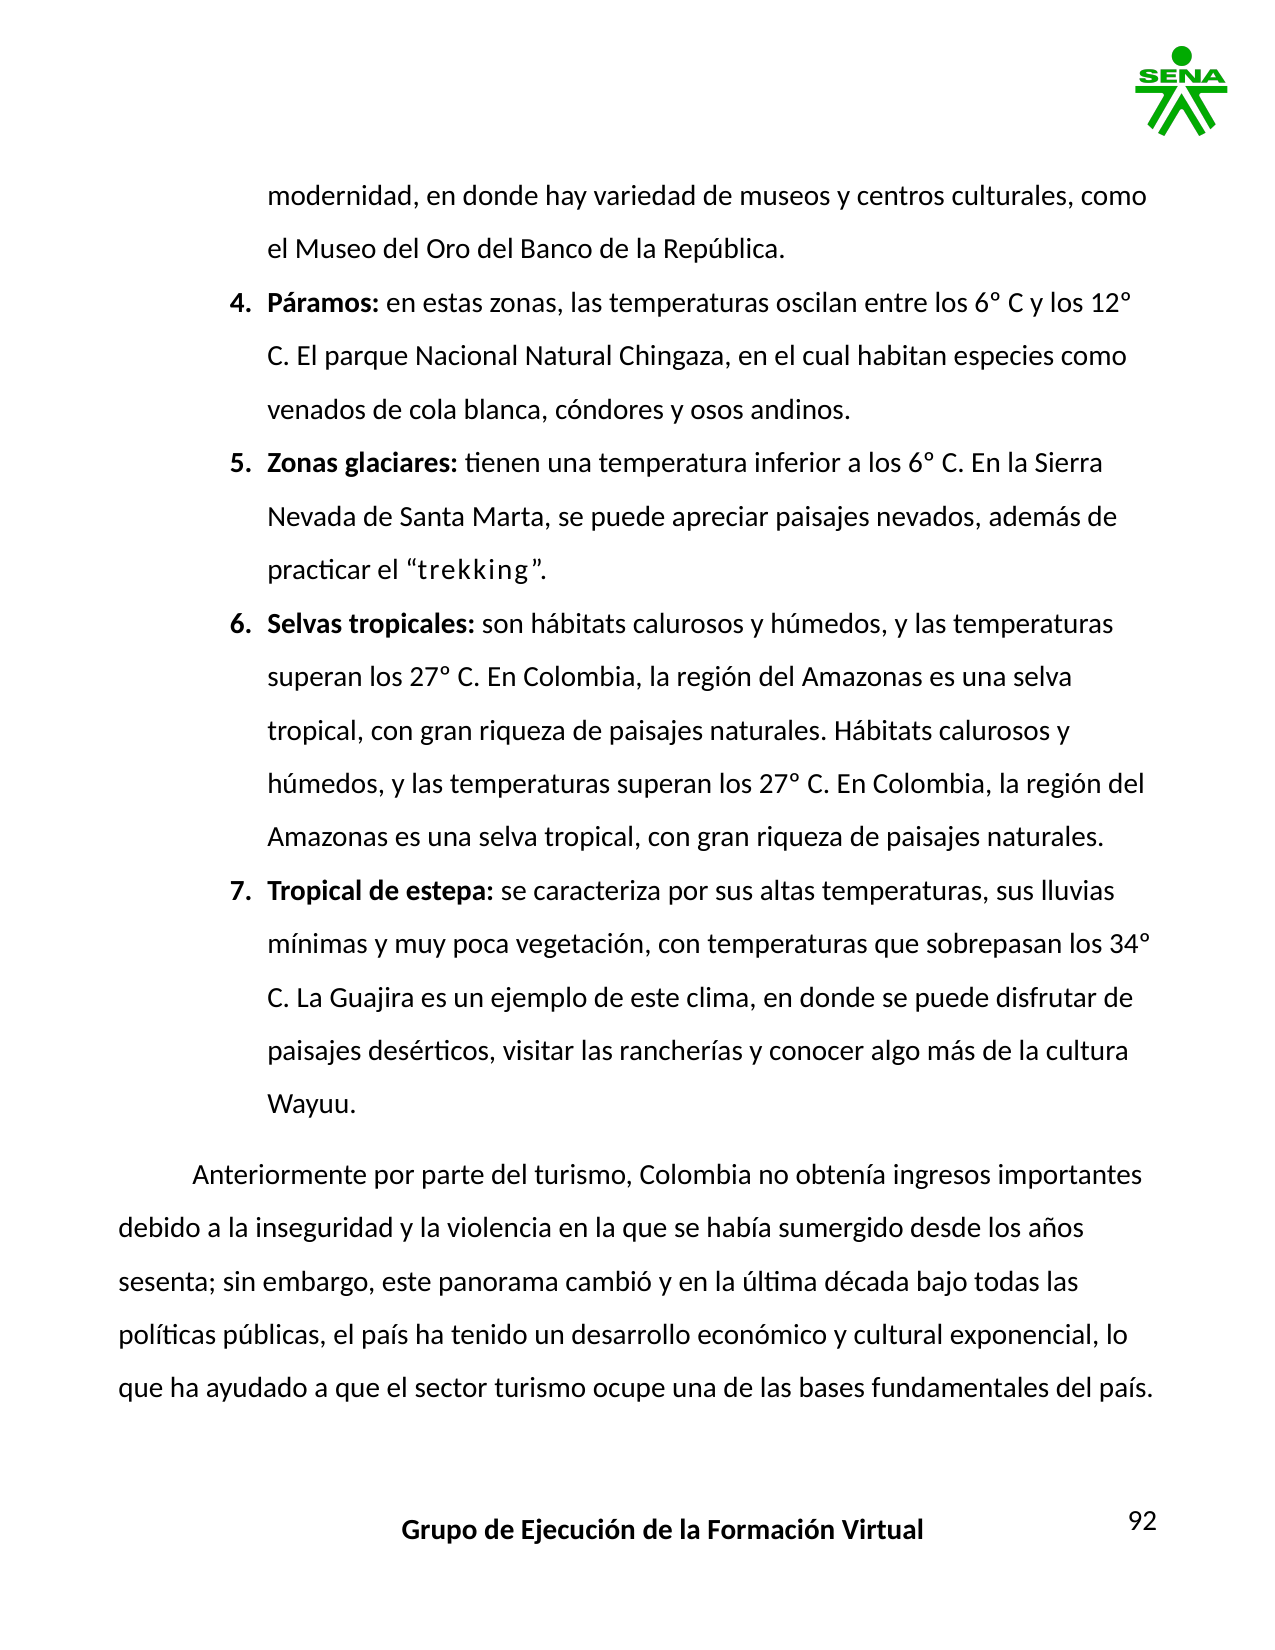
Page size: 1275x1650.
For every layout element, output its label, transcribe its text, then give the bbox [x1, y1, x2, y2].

text Anteriormente por parte del turismo, Colombia no obtenía ingresos importantes debido a la inseguridad y la violencia en la que se había sumergido desde los años sesenta; sin embargo, este panorama cambió y en la última década bajo todas las políticas públicas, el país ha tenido un desarrollo económico y cultural exponencial, lo que ha ayudado a que el sector turismo ocupe una de las bases fundamentales del país. [118, 1156, 1157, 1405]
list Páramos: en estas zonas, las temperaturas oscilan entre los 6º C y los 12º C. El parque Nacional Natural Chingaza, en el cual habitan especies como venados de cola blanca, cóndores y osos andinos. [229, 284, 1157, 427]
list Zonas glaciares: tienen una temperatura inferior a los 6º C. En la Sierra Nevada de Santa Marta, se puede apreciar paisajes nevados, además de practicar el “trekking”. [229, 444, 1157, 587]
list Tropical de estepa: se caracteriza por sus altas temperaturas, sus lluvias mínimas y muy poca vegetación, con temperaturas que sobrepasan los 34º C. La Guajira es un ejemplo de este clima, en donde se puede disfrutar de paisajes desérticos, visitar las rancherías y conocer algo más de la cultura Wayuu. [229, 872, 1157, 1121]
list Selvas tropicales: son hábitats calurosos y húmedos, y las temperaturas superan los 27º C. En Colombia, la región del Amazonas es una selva tropical, con gran riqueza de paisajes naturales. Hábitats calurosos y húmedos, y las temperaturas superan los 27º C. En Colombia, la región del Amazonas es una selva tropical, con gran riqueza de paisajes naturales. [229, 605, 1157, 854]
picture [1135, 46, 1228, 136]
